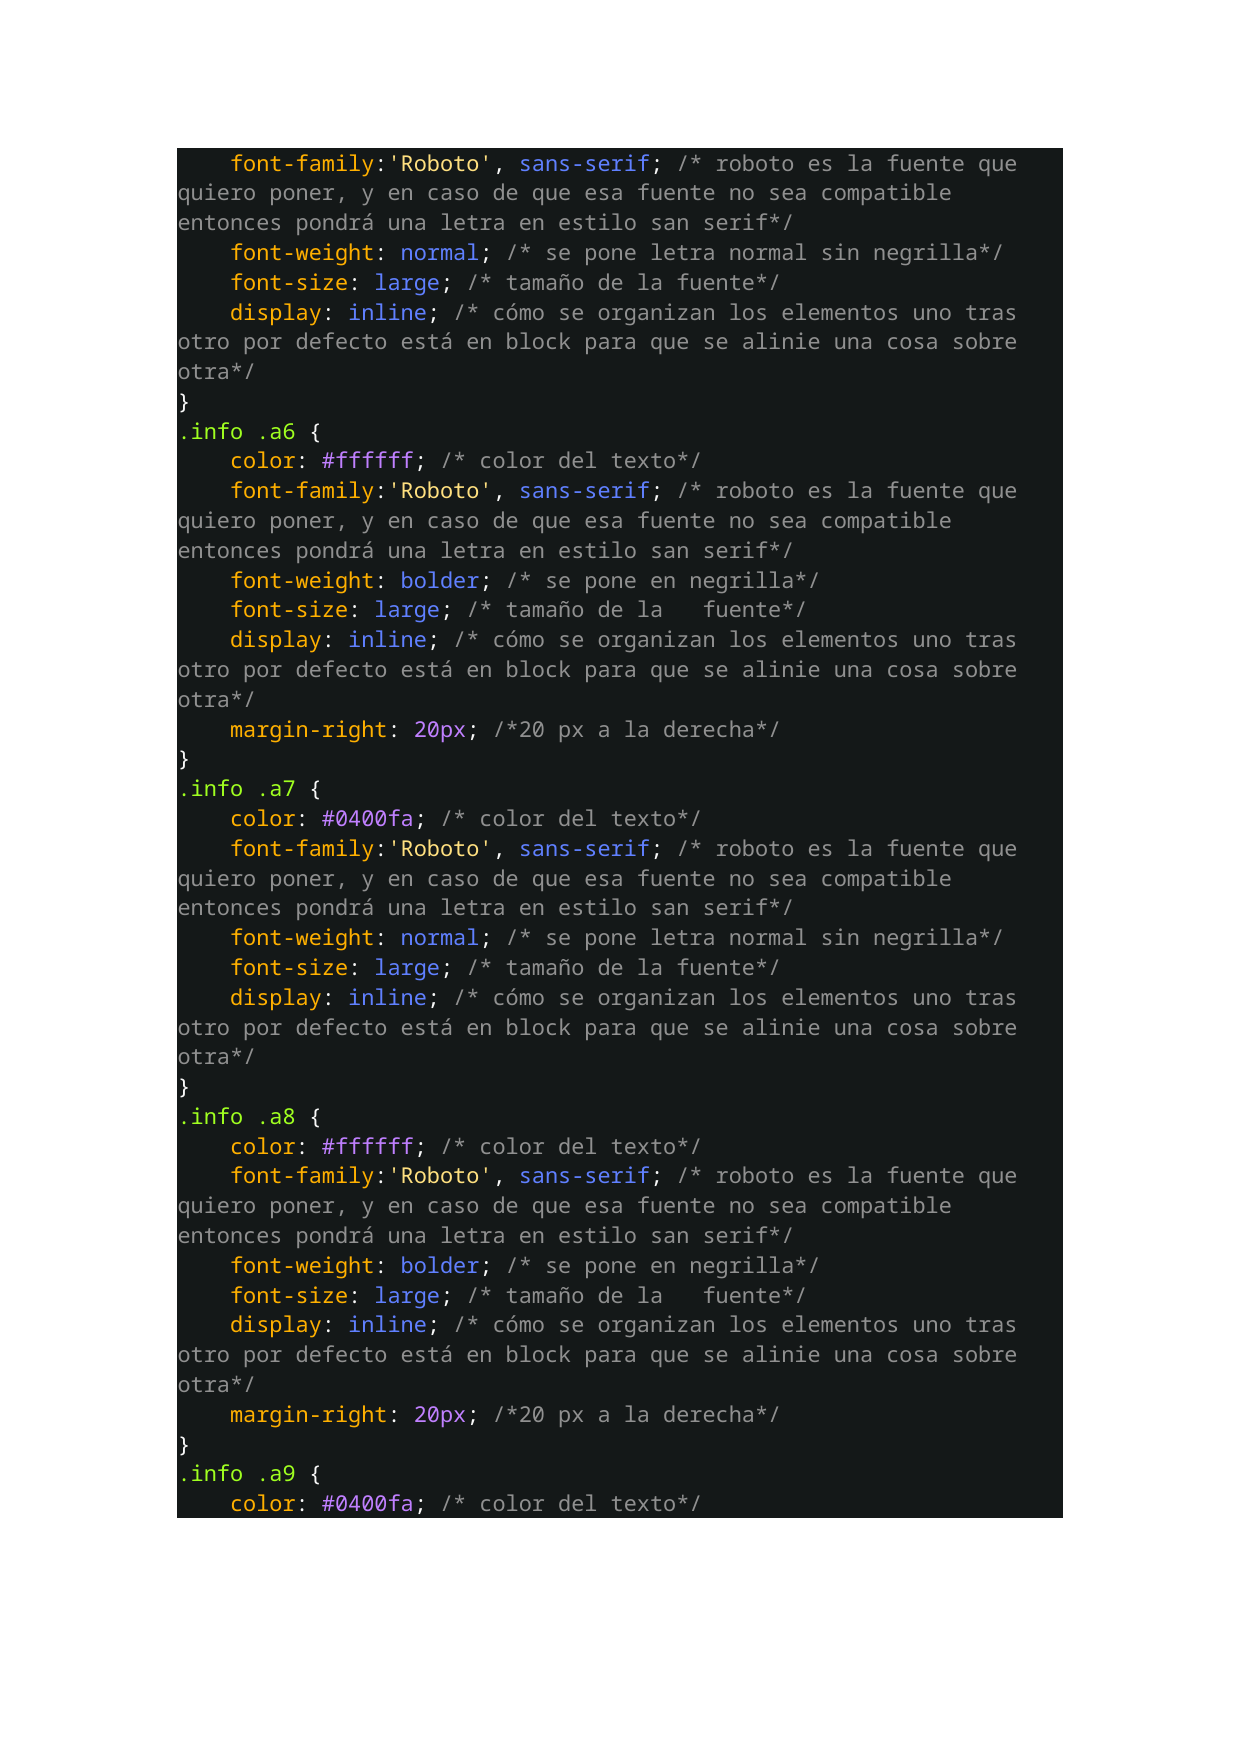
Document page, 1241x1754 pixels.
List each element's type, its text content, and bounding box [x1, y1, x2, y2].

text font-weight: normal; /* se pone letra normal sin negrilla*/ [177, 922, 1063, 952]
text color: #0400fa; /* color del texto*/ [177, 1488, 1063, 1518]
text display: inline; /* cómo se organizan los elementos uno tras otro por defecto está en block para que se alinie una cosa sobre otra*/ [177, 1309, 1063, 1399]
text display: inline; /* cómo se organizan los elementos uno tras otro por defecto está en block para que se alinie una cosa sobre otra*/ [177, 624, 1063, 714]
text display: inline; /* cómo se organizan los elementos uno tras otro por defecto está en block para que se alinie una cosa sobre otra*/ [177, 297, 1063, 386]
text } [177, 743, 1063, 773]
text font-size: large; /* tamaño de la fuente*/ [177, 952, 1063, 982]
text color: #0400fa; /* color del texto*/ [177, 803, 1063, 833]
text .info .a6 { [177, 416, 1063, 446]
text font-weight: normal; /* se pone letra normal sin negrilla*/ [177, 237, 1063, 267]
text } [177, 1071, 1063, 1101]
text font-weight: bolder; /* se pone en negrilla*/ [177, 565, 1063, 594]
text color: #ffffff; /* color del texto*/ [177, 446, 1063, 475]
text margin-right: 20px; /*20 px a la derecha*/ [177, 1399, 1063, 1429]
text font-size: large; /* tamaño de la fuente*/ [177, 1280, 1063, 1309]
text .info .a7 { [177, 773, 1063, 803]
text color: #ffffff; /* color del texto*/ [177, 1131, 1063, 1161]
text margin-right: 20px; /*20 px a la derecha*/ [177, 714, 1063, 743]
text .info .a8 { [177, 1101, 1063, 1131]
text font-weight: bolder; /* se pone en negrilla*/ [177, 1250, 1063, 1280]
text font-size: large; /* tamaño de la fuente*/ [177, 594, 1063, 624]
text } [177, 1429, 1063, 1458]
text } [177, 386, 1063, 416]
text .info .a9 { [177, 1458, 1063, 1488]
text font-size: large; /* tamaño de la fuente*/ [177, 267, 1063, 297]
text display: inline; /* cómo se organizan los elementos uno tras otro por defecto está en block para que se alinie una cosa sobre otra*/ [177, 982, 1063, 1071]
